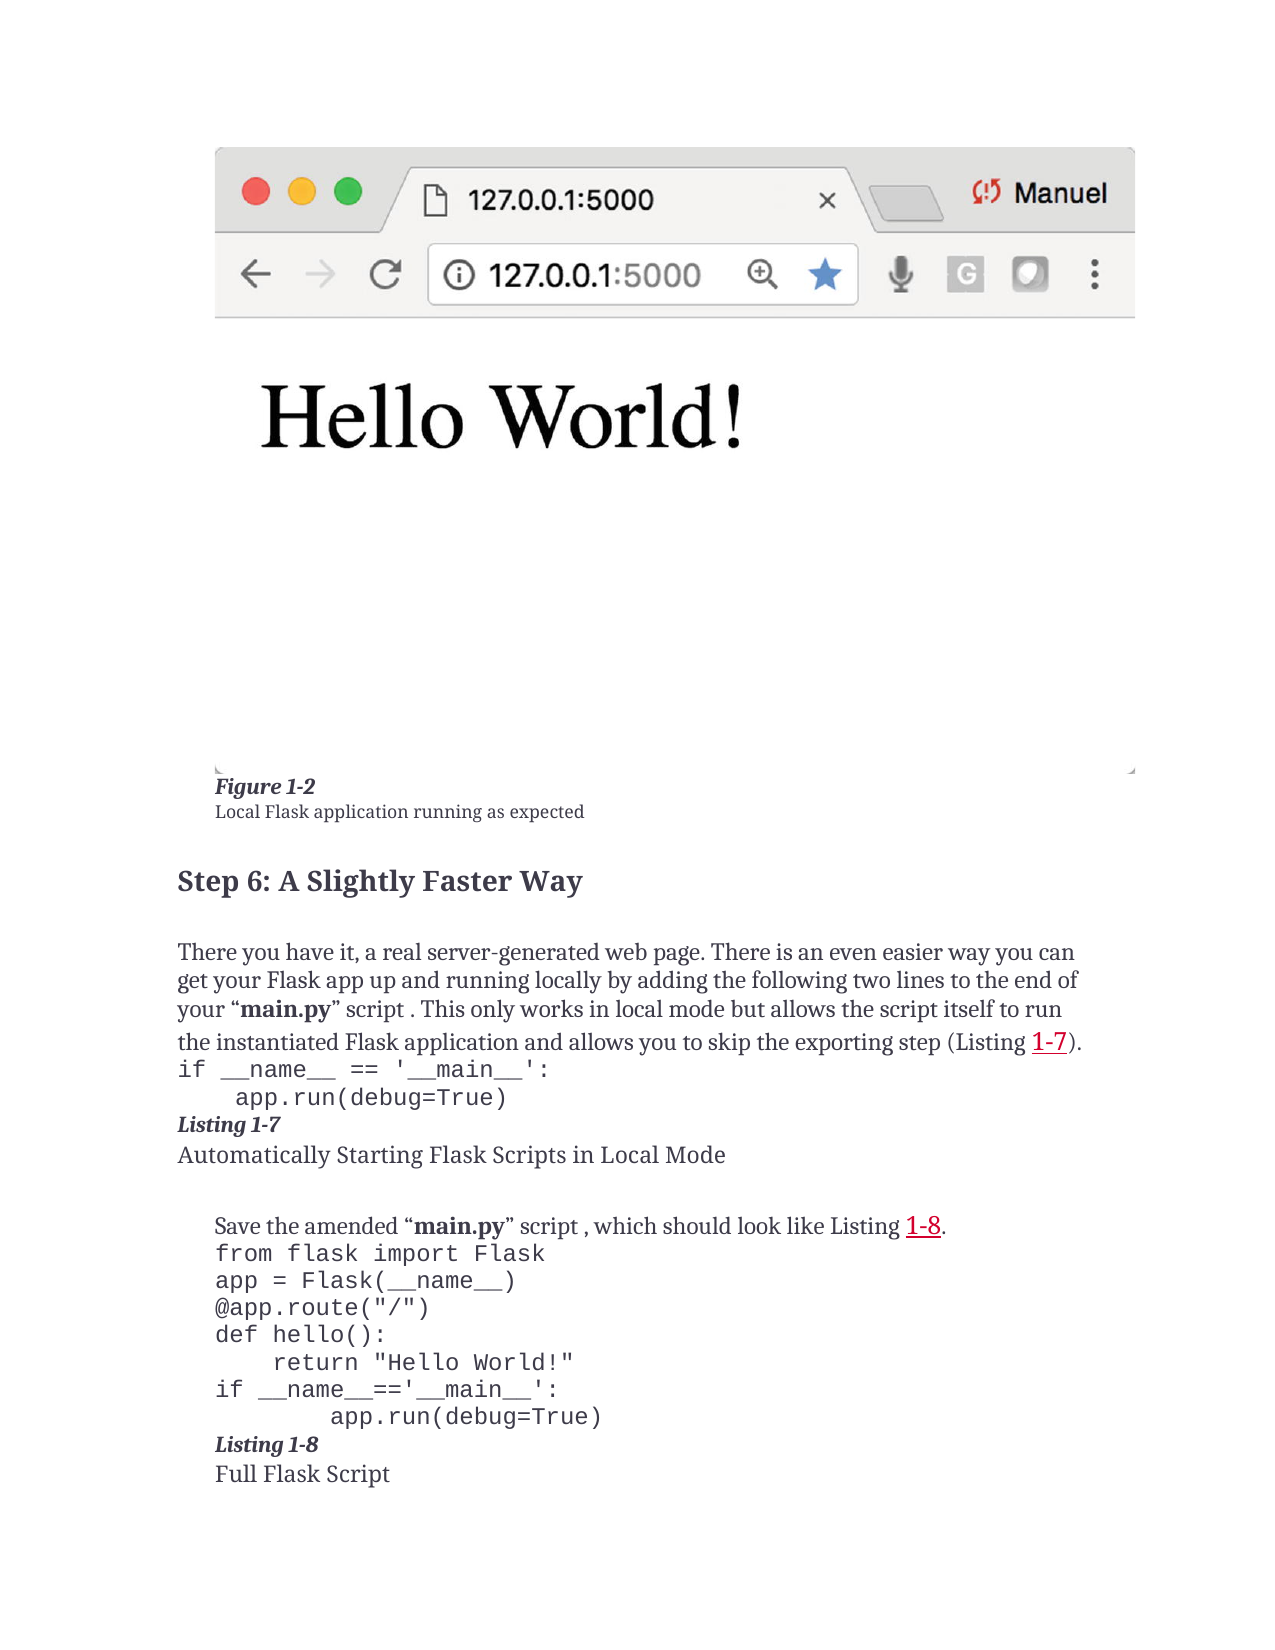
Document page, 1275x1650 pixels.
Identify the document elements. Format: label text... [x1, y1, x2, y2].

text @app.route("/") [177, 1296, 1098, 1323]
text if __name__ == '__main__': [177, 1058, 1098, 1085]
text Local Flask application running as expected [177, 800, 1098, 824]
text Automatically Starting Flask Scripts in Local Mode [177, 1138, 1098, 1170]
picture [214, 147, 1136, 774]
text app.run(debug=True) [177, 1404, 1098, 1432]
text Full Flask Script [177, 1458, 1098, 1489]
text app.run(debug=True) [177, 1085, 1098, 1112]
text return "Hello World!" [177, 1350, 1098, 1377]
text from flask import Flask [177, 1241, 1098, 1268]
text def hello(): [177, 1323, 1098, 1350]
text if __name__=='__main__': [177, 1377, 1098, 1404]
text Step 6: A Slightly Faster Way [177, 862, 1098, 900]
text Listing 1-8 [177, 1432, 1098, 1458]
text Save the amended “main.py” script , which should look like Listing 1-8. [177, 1207, 1098, 1241]
text Listing 1-7 [177, 1112, 1098, 1138]
text Figure 1-2 [177, 774, 1098, 800]
text There you have it, a real server-generated web page. There is an even easier way you can get your Flask app up and running locally by adding the following two lines to the end of your “main.py” script . This only works in local mode but allows the script itself to run the instantiated Flask application and allows you to skip the exporting step (Listing 1-7). [177, 937, 1098, 1058]
text app = Flask(__name__) [177, 1268, 1098, 1296]
